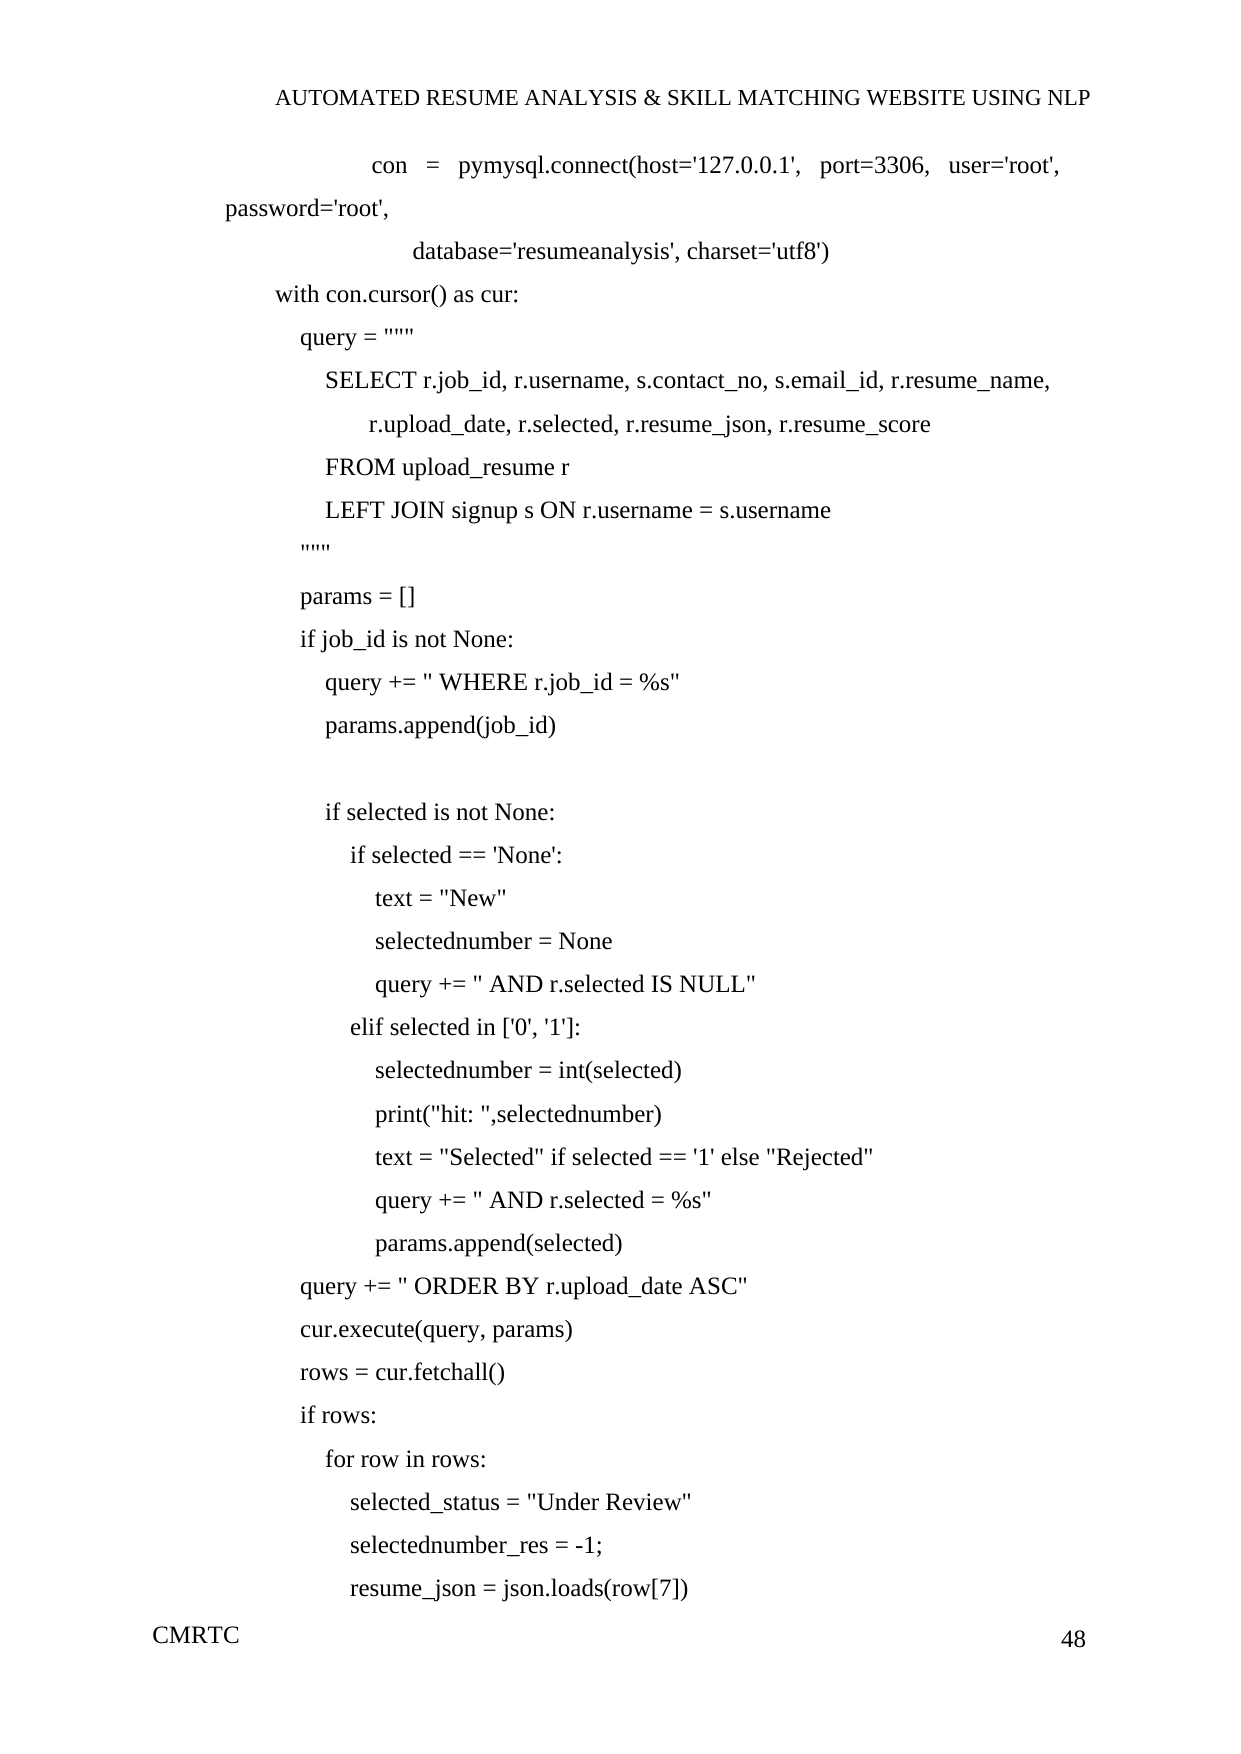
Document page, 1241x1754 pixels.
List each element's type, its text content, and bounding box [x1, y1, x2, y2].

text params = [] [225, 581, 1061, 610]
text with con.cursor() as cur: [225, 279, 1061, 308]
text SELECT r.job_id, r.username, s.contact_no, s.email_id, r.resume_name, [225, 366, 1061, 394]
text selectednumber = None [225, 926, 1061, 955]
text selected_status = "Under Review" [225, 1487, 1061, 1516]
text params.append(job_id) [225, 711, 1061, 739]
text con = pymysql.connect(host='127.0.0.1', port=3306, user='root', password='root', [225, 150, 1061, 222]
text if selected == 'None': [225, 840, 1061, 869]
text selectednumber_res = -1; [225, 1530, 1061, 1559]
text FROM upload_resume r [225, 452, 1061, 481]
text cur.execute(query, params) [225, 1314, 1061, 1343]
text rows = cur.fetchall() [225, 1357, 1061, 1386]
text params.append(selected) [225, 1228, 1061, 1257]
text database='resumeanalysis', charset='utf8') [225, 236, 1061, 265]
text for row in rows: [225, 1444, 1061, 1472]
text if selected is not None: [225, 797, 1061, 826]
text if job_id is not None: [225, 624, 1061, 653]
text query += " ORDER BY r.upload_date ASC" [225, 1271, 1061, 1300]
text text = "New" [225, 883, 1061, 912]
text LEFT JOIN signup s ON r.username = s.username [225, 495, 1061, 524]
text r.upload_date, r.selected, r.resume_json, r.resume_score [225, 409, 1061, 437]
text elif selected in ['0', '1']: [225, 1012, 1061, 1041]
text query += " AND r.selected IS NULL" [225, 969, 1061, 998]
text selectednumber = int(selected) [225, 1056, 1061, 1084]
text resume_json = json.loads(row[7]) [225, 1573, 1061, 1602]
text query = """ [225, 322, 1061, 351]
text text = "Selected" if selected == '1' else "Rejected" [225, 1142, 1061, 1171]
text query += " AND r.selected = %s" [225, 1185, 1061, 1214]
text print("hit: ",selectednumber) [225, 1099, 1061, 1127]
text """ [225, 538, 1061, 567]
text query += " WHERE r.job_id = %s" [225, 667, 1061, 696]
text if rows: [225, 1401, 1061, 1429]
